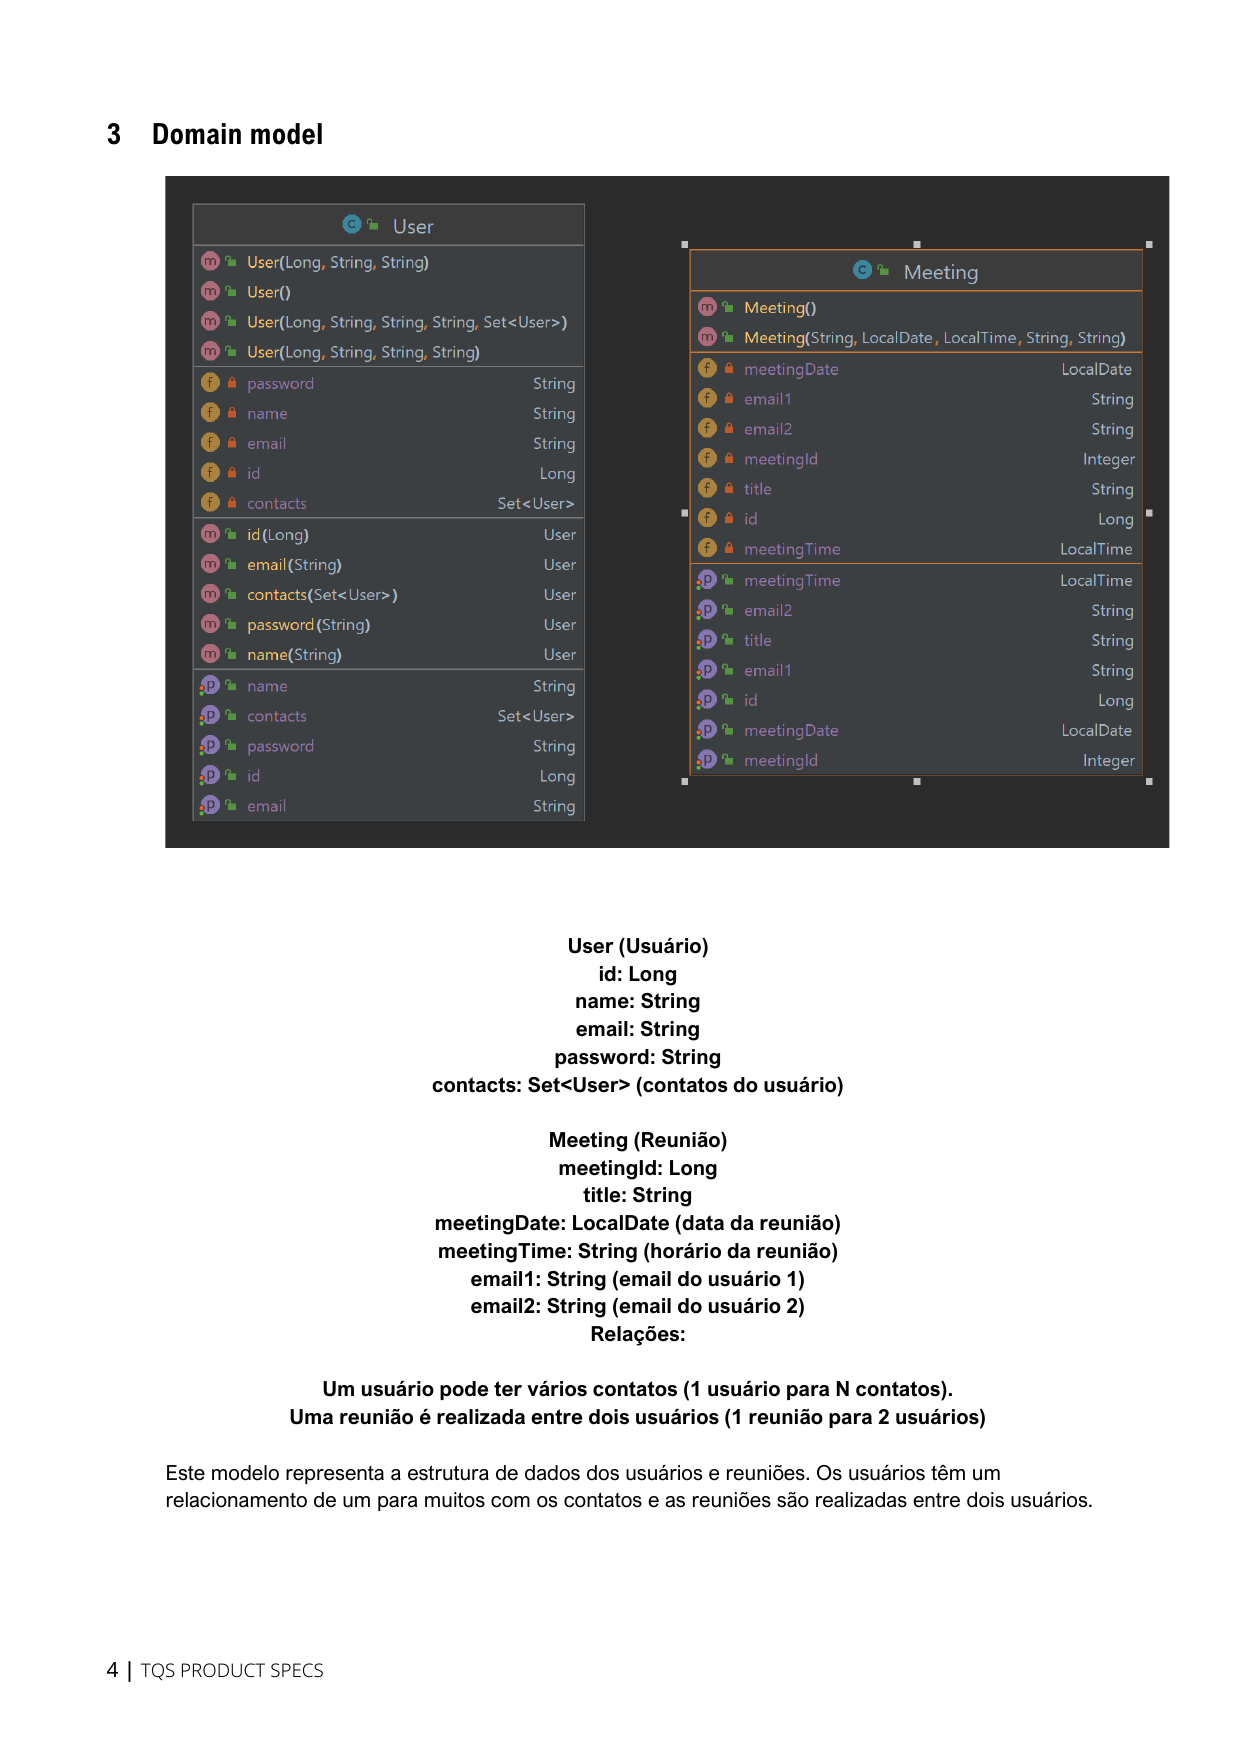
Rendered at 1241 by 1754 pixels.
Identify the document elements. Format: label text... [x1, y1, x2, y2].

text Este modelo representa a estrutura de dados dos usuários e reuniões. Os usuários têm um relacionamento de um para muitos com os contatos e as reuniões são realizadas entre dois usuários. [165, 1459, 1110, 1512]
text Uma reunião é realizada entre dois usuários (1 reunião para 2 usuários) [165, 1404, 1110, 1429]
picture [165, 176, 1170, 848]
text meetingId: Long [165, 1155, 1110, 1180]
text email2: String (email do usuário 2) [165, 1293, 1110, 1318]
text Relações: [165, 1321, 1110, 1346]
subtitle Domain model [106, 118, 1110, 151]
text User (Usuário) [165, 933, 1110, 958]
text title: String [165, 1182, 1110, 1208]
text meetingDate: LocalDate (data da reunião) [165, 1210, 1110, 1235]
text Meeting (Reunião) [165, 1127, 1110, 1152]
text Um usuário pode ter vários contatos (1 usuário para N contatos). [165, 1376, 1110, 1402]
text password: String [165, 1044, 1110, 1069]
text contacts: Set<User> (contatos do usuário) [165, 1072, 1110, 1097]
text email: String [165, 1016, 1110, 1041]
text id: Long [106, 961, 1110, 986]
text meetingTime: String (horário da reunião) [165, 1238, 1110, 1263]
text email1: String (email do usuário 1) [165, 1266, 1110, 1291]
text name: String [165, 988, 1110, 1014]
